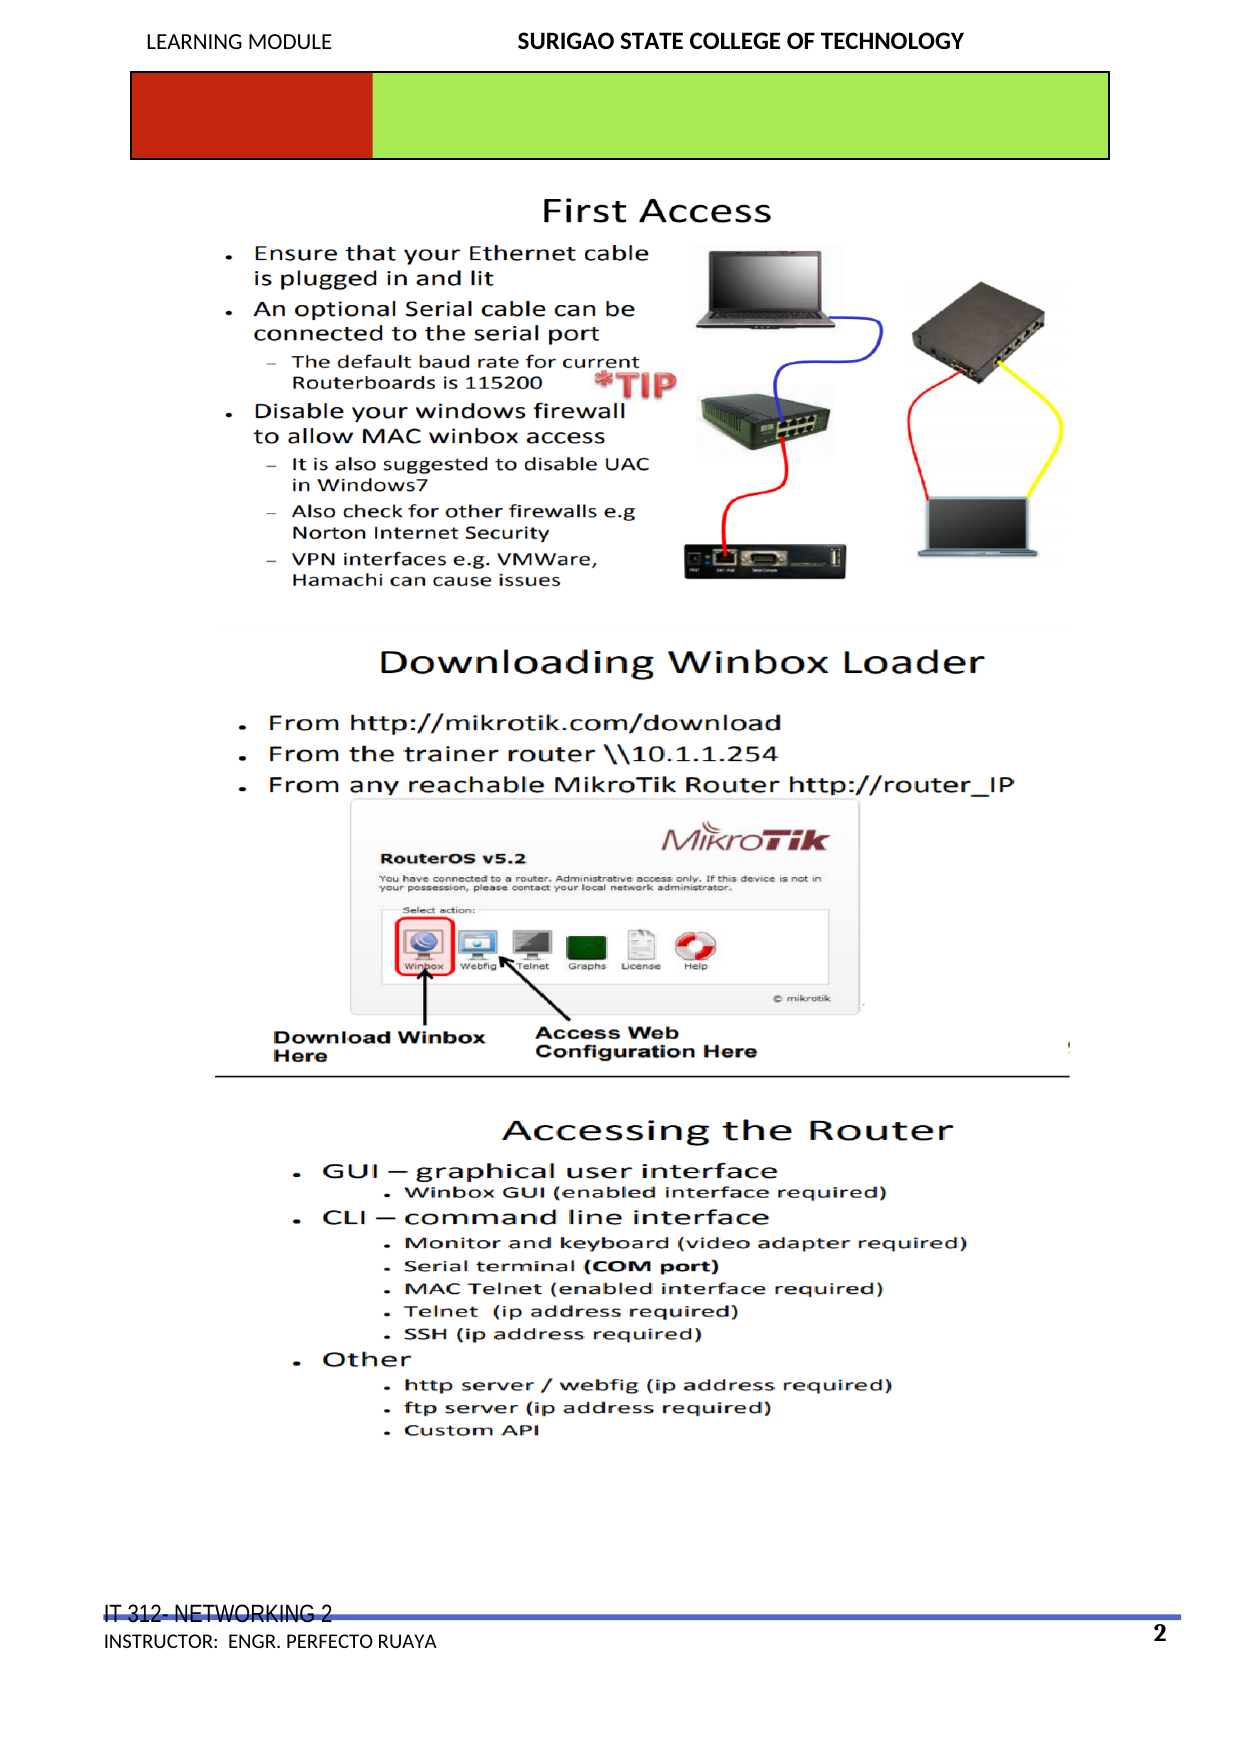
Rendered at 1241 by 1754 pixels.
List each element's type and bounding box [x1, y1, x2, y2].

picture [215, 628, 1070, 1078]
picture [208, 187, 1076, 600]
picture [254, 1106, 1031, 1447]
